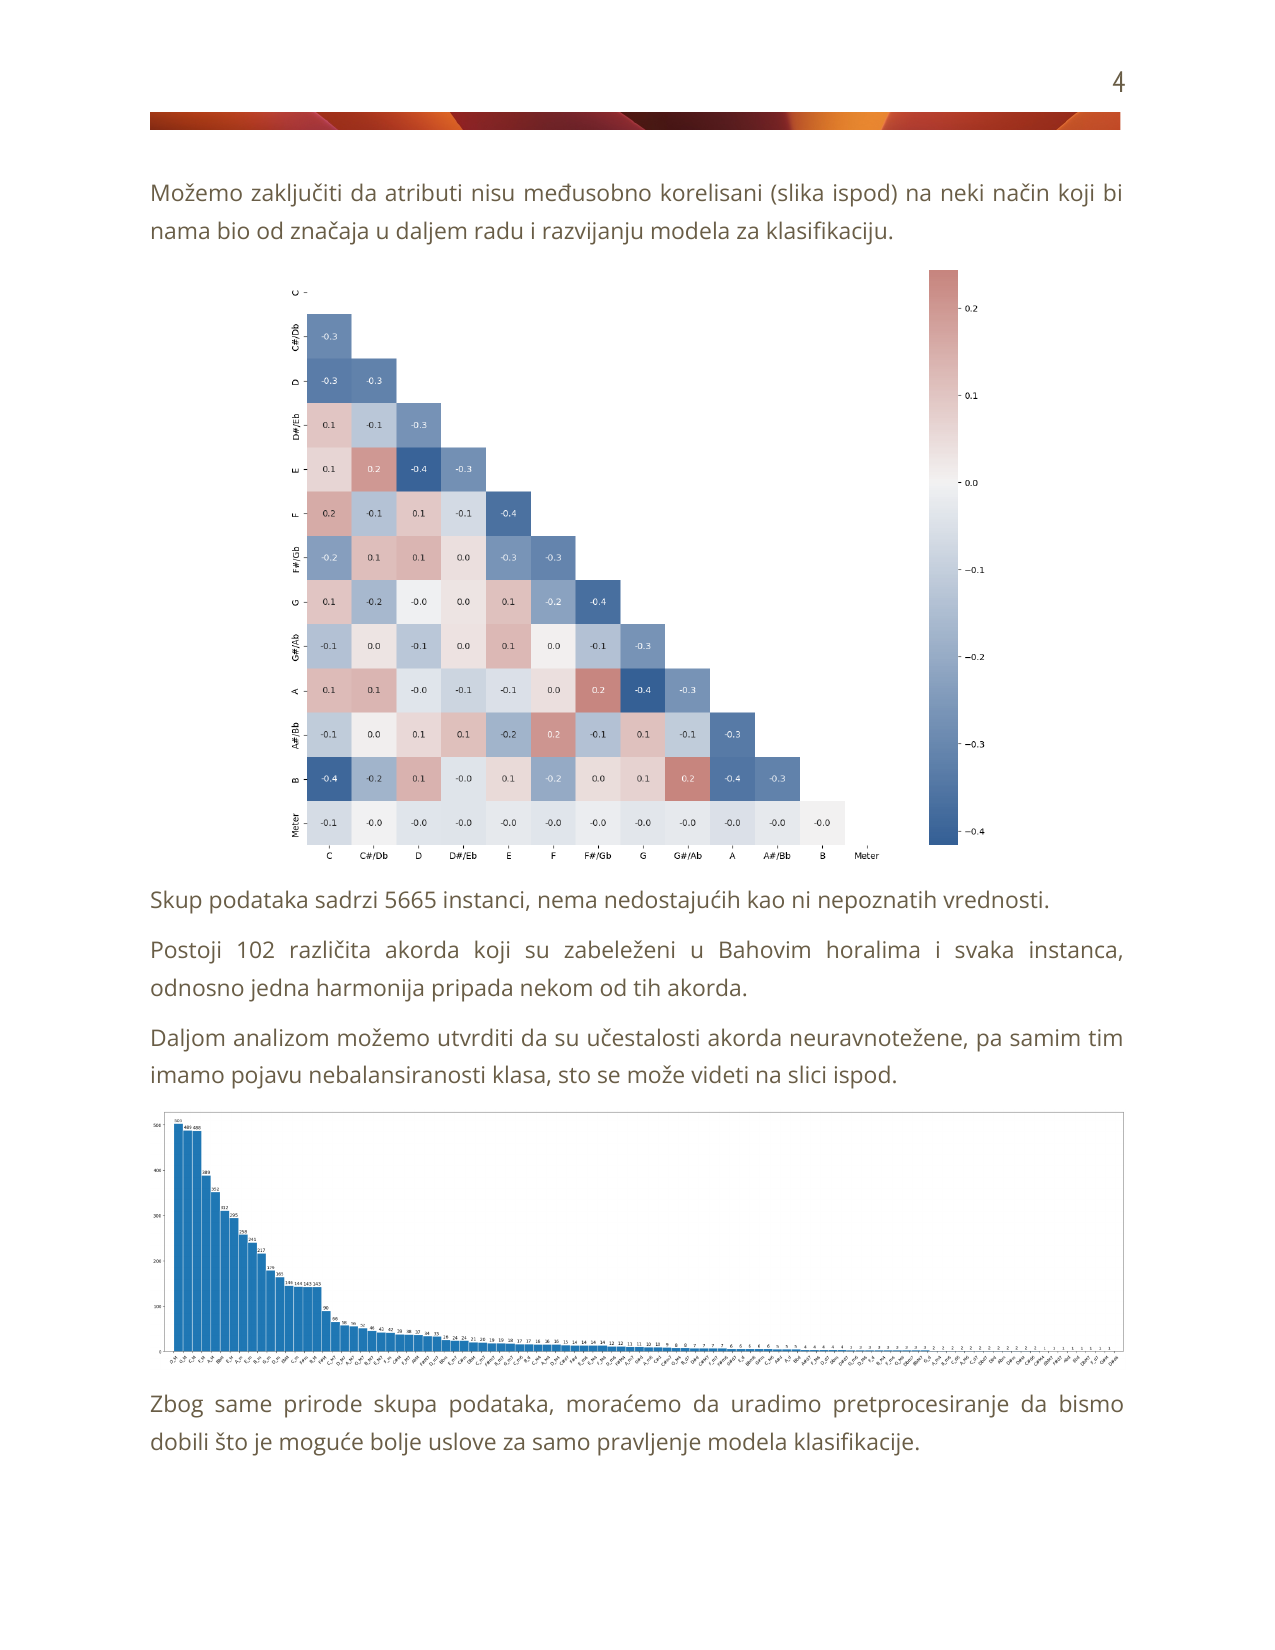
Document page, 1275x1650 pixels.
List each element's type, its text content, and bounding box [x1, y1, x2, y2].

picture [285, 264, 990, 866]
text Skup podataka sadrzi 5665 instanci, nema nedostajućih kao ni nepoznatih vrednosti. [150, 884, 1125, 916]
text Možemo zaključiti da atributi nisu međusobno korelisani (slika ispod) na neki način koji bi nama bio od značaja u daljem radu i razvijanju modela za klasifikaciju. [150, 177, 1125, 246]
picture [150, 112, 1121, 130]
text Daljom analizom možemo utvrditi da su učestalosti akorda neuravnotežene, pa samim tim imamo pojavu nebalansiranosti klasa, sto se može videti na slici ispod. [150, 1022, 1125, 1091]
text Zbog same prirode skupa podataka, moraćemo da uradimo pretprocesiranje da bismo dobili što je moguće bolje uslove za samo pravljenje modela klasifikacije. [150, 1388, 1125, 1457]
picture [150, 1109, 1125, 1370]
text Postoji 102 različita akorda koji su zabeleženi u Bahovim horalima i svaka instanca, odnosno jedna harmonija pripada nekom od tih akorda. [150, 934, 1125, 1003]
